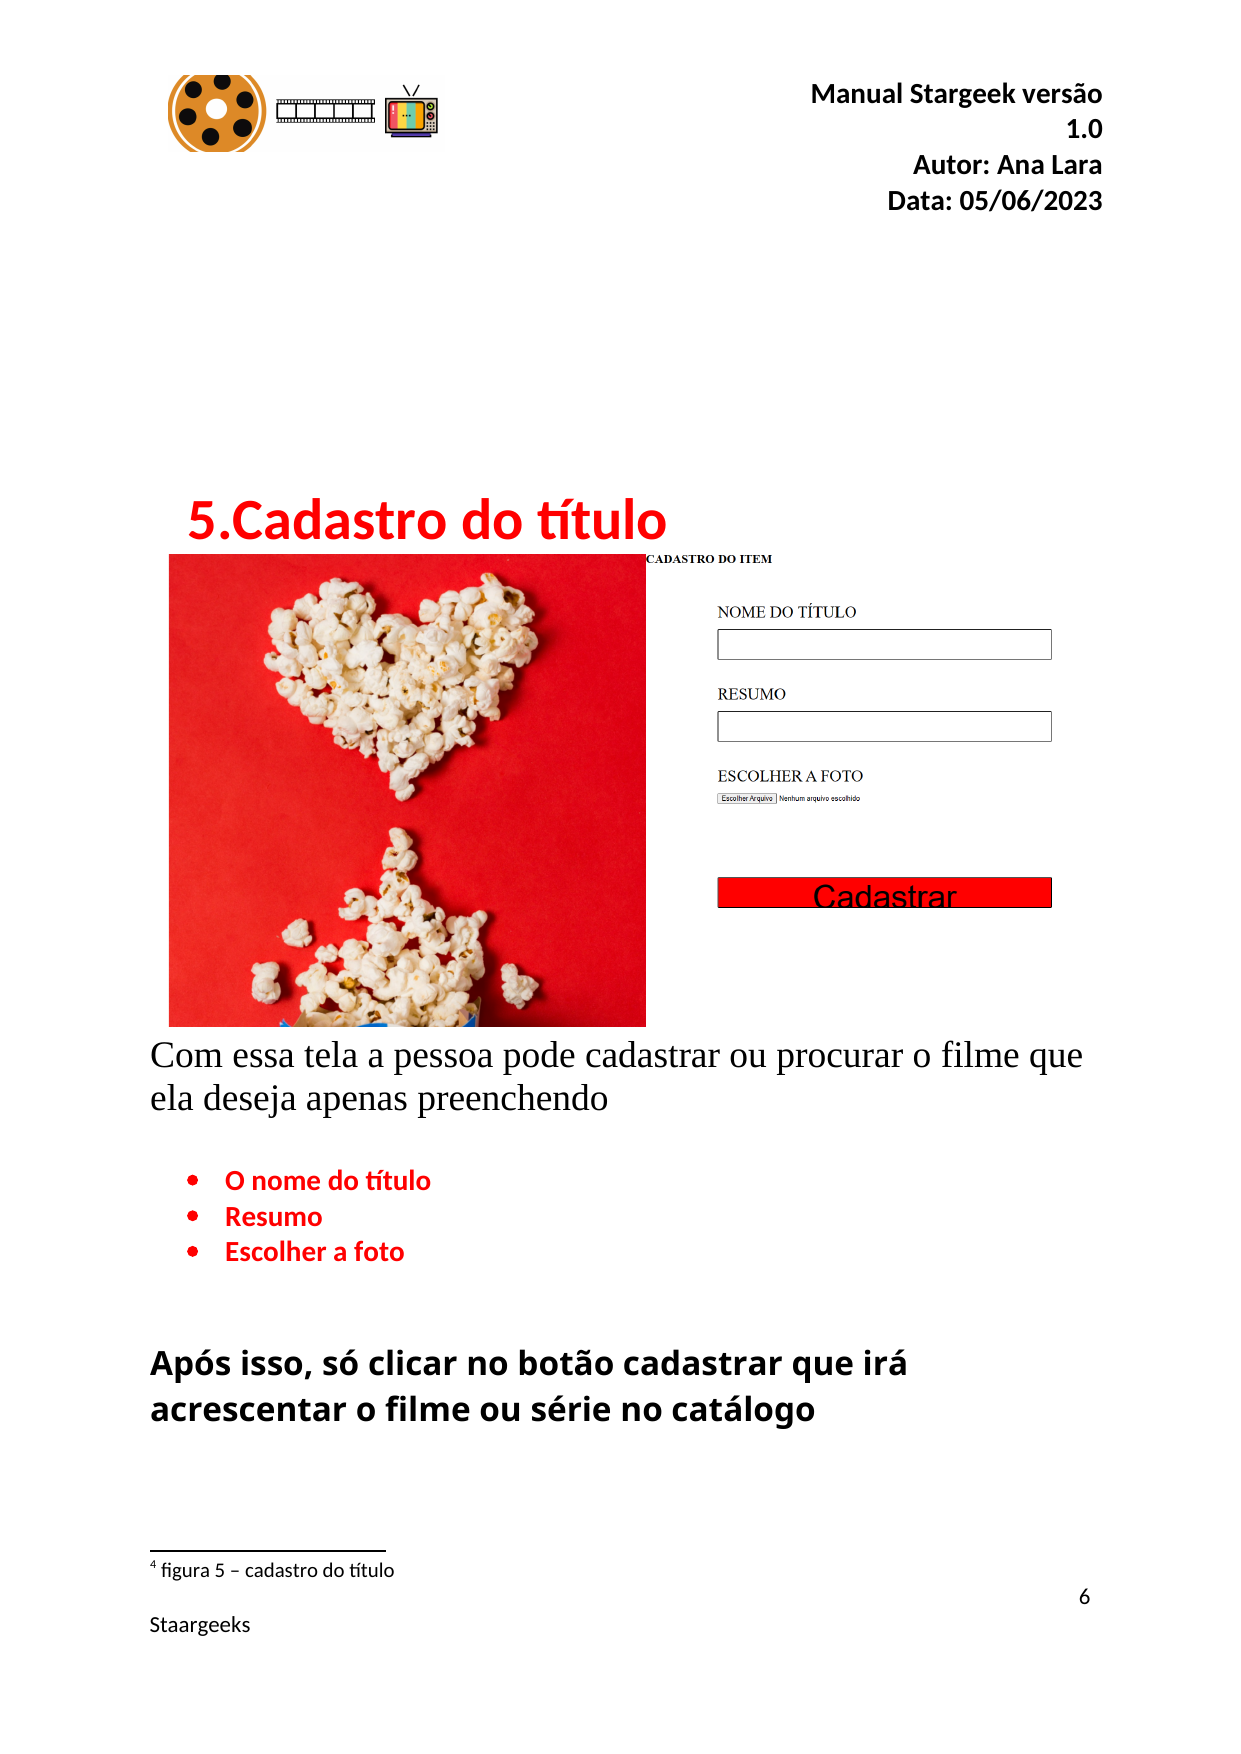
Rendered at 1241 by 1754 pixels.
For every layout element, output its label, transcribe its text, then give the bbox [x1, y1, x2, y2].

list Escolher a foto [187, 1233, 1090, 1269]
text Com essa tela a pessoa pode cadastrar ou procurar o filme que ela deseja apenas preenchendo [150, 1033, 1090, 1119]
list Resumo [187, 1198, 1090, 1233]
text Após isso, só clicar no botão cadastrar que irá acrescentar o filme ou série no catálogo [150, 1340, 1090, 1431]
list Cadastro do título [187, 483, 1090, 554]
list O nome do título [187, 1162, 1090, 1198]
